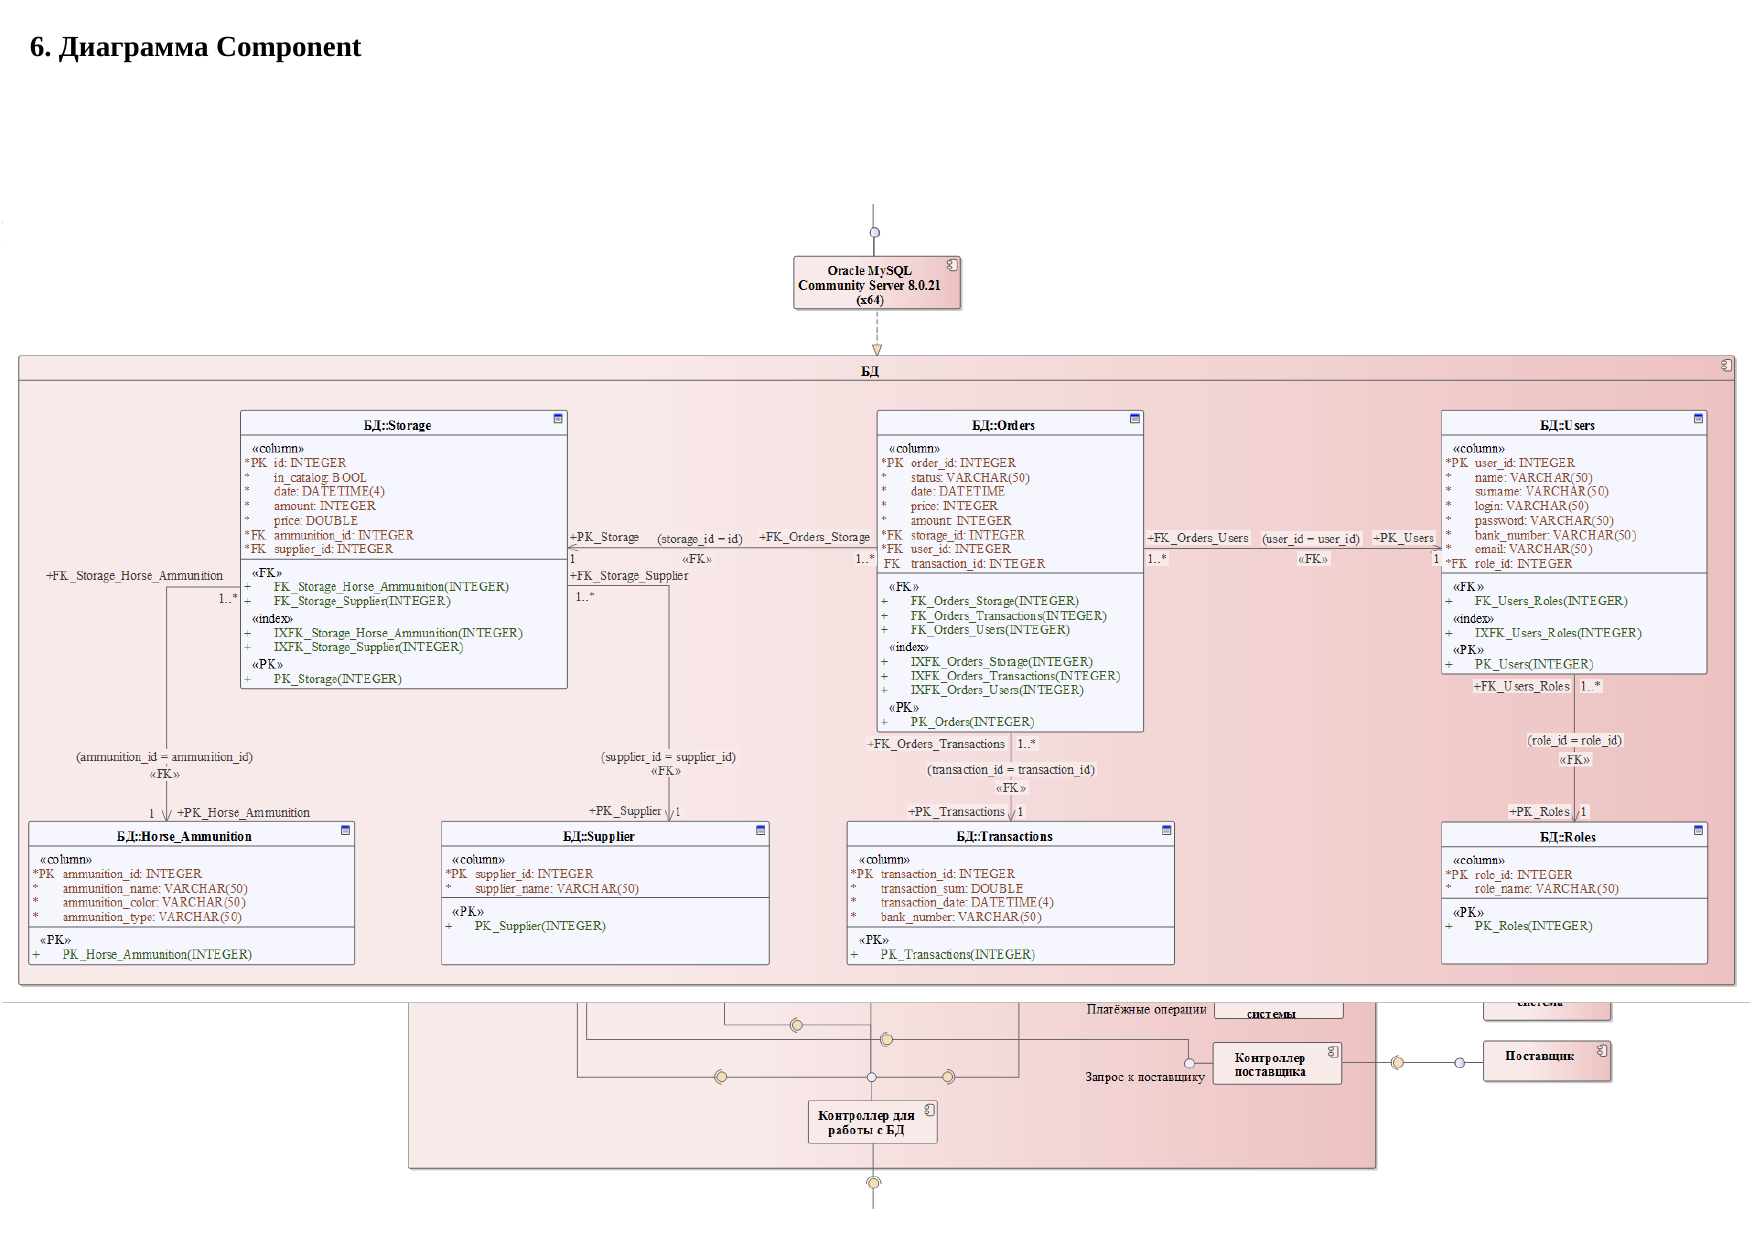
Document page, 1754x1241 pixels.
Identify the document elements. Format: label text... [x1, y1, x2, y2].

picture [0, 204, 1748, 1206]
subtitle 6. Диаграмма Component [29, 29, 1724, 63]
